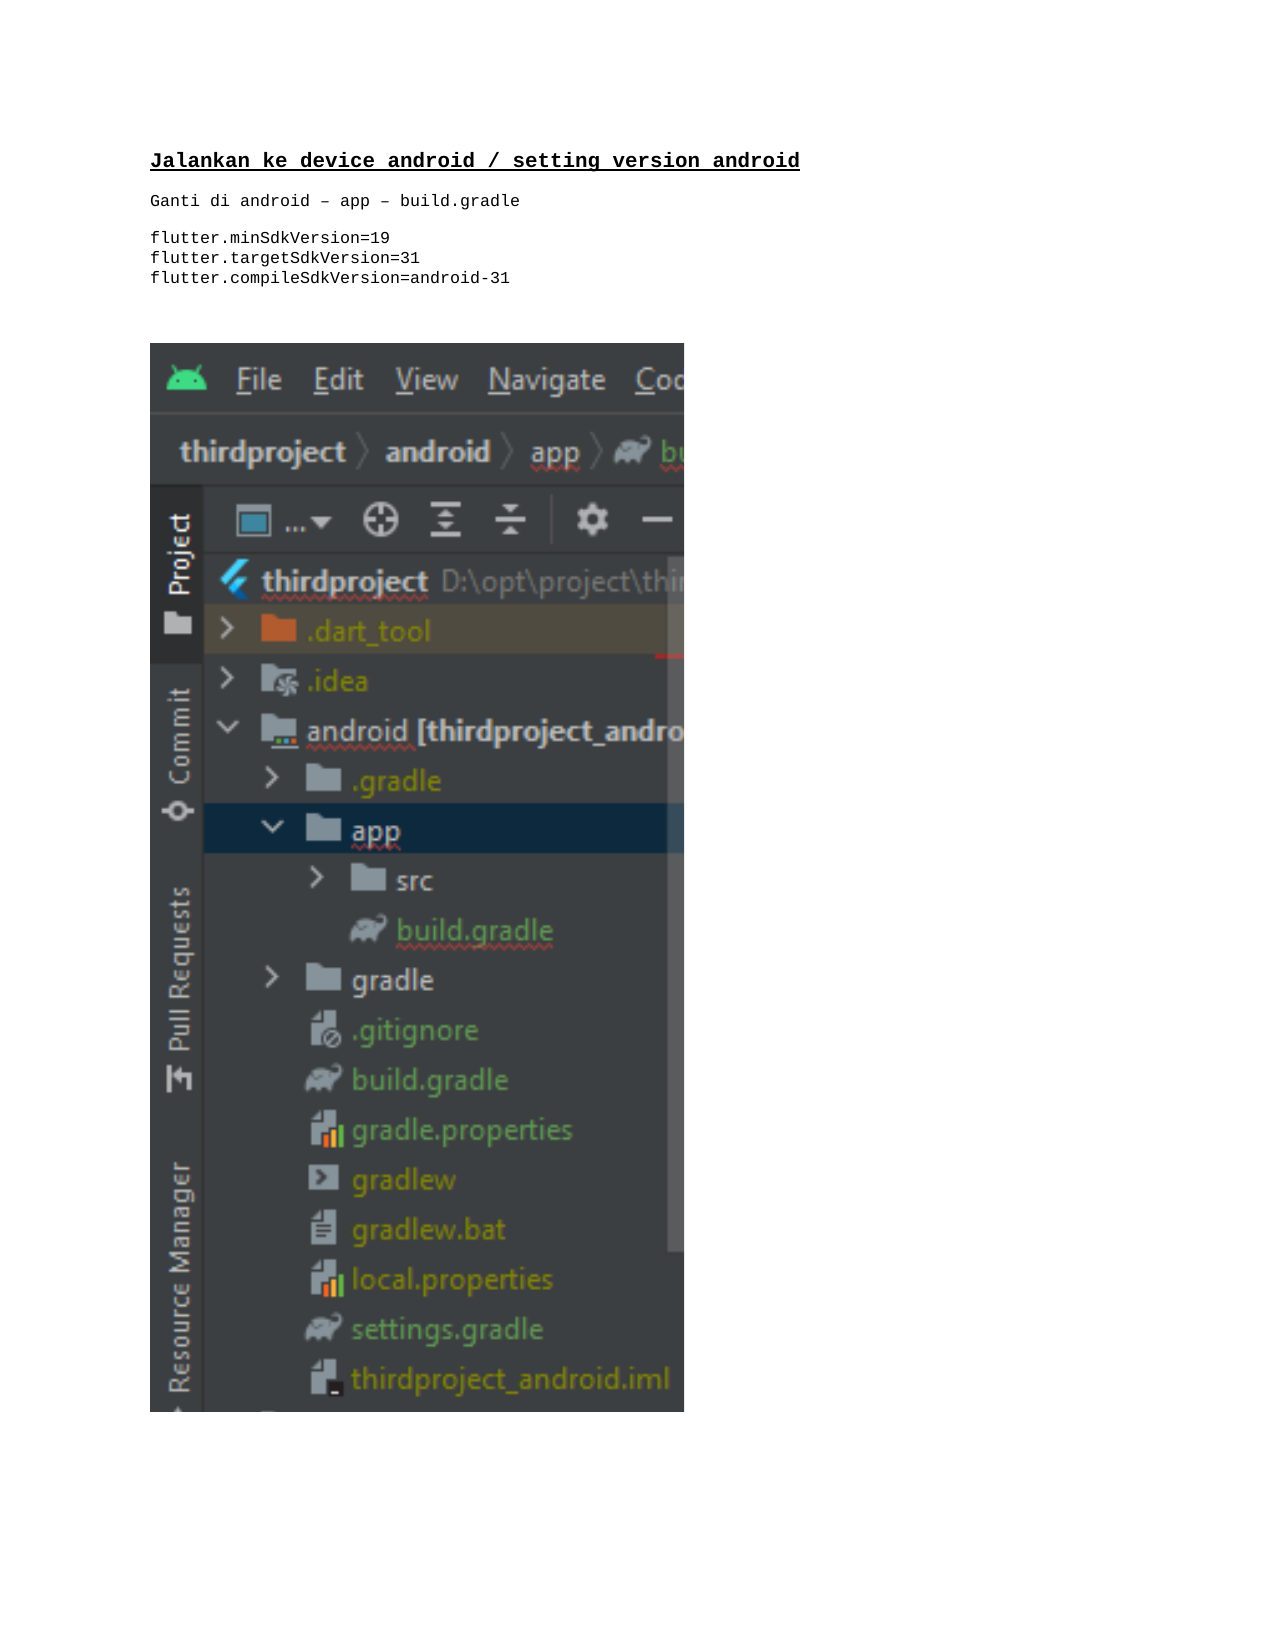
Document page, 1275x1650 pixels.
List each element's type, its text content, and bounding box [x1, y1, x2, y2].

text flutter.minSdkVersion=19 flutter.targetSdkVersion=31 flutter.compileSdkVersion=android-31 [150, 229, 1125, 289]
text Ganti di android – app – build.gradle [150, 192, 1125, 211]
text Jalankan ke device android / setting version android [150, 150, 1125, 174]
picture [150, 343, 685, 1412]
